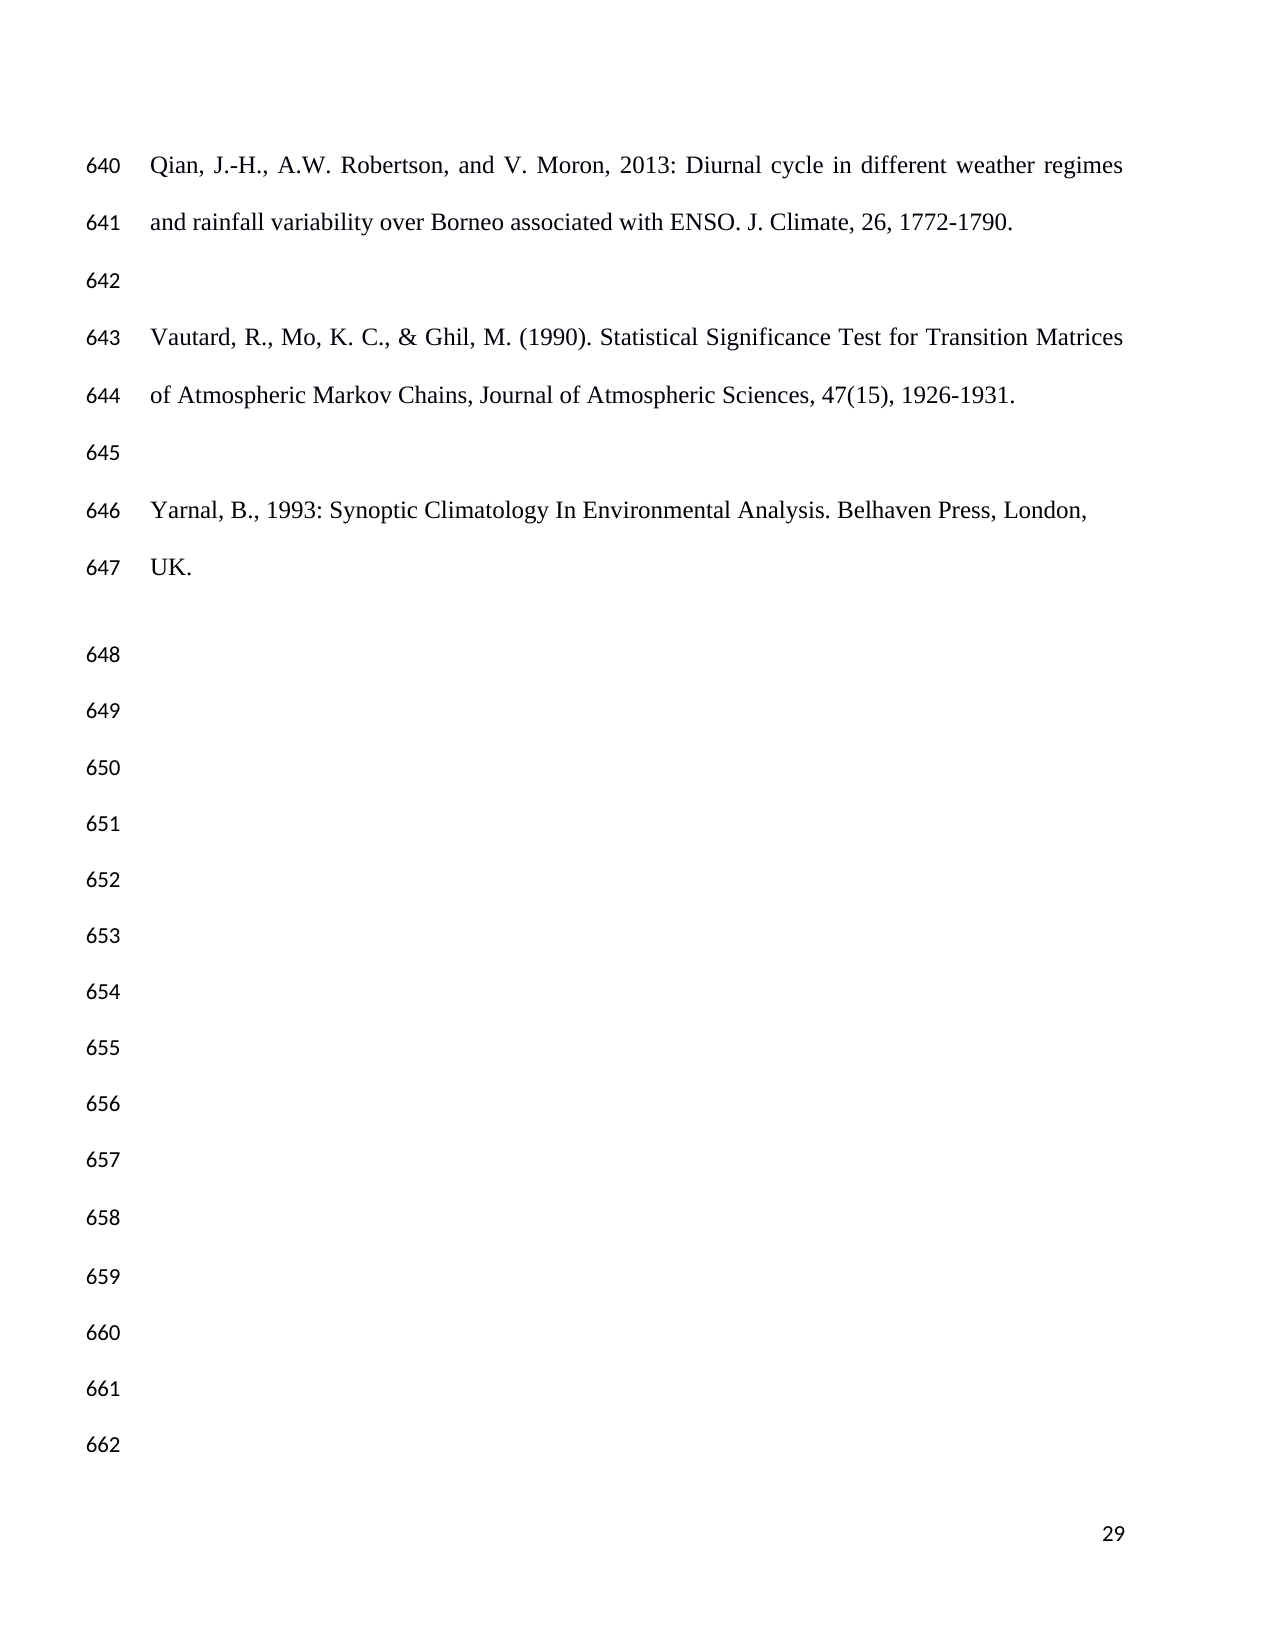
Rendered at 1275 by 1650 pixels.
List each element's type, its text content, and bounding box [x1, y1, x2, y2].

text Qian, J.-H., A.W. Robertson, and V. Moron, 2013: Diurnal cycle in different weather regimes and rainfall variability over Borneo associated with ENSO. J. Climate, 26, 1772-1790. [150, 150, 1125, 236]
text Yarnal, B., 1993: Synoptic Climatology In Environmental Analysis. Belhaven Press, London, UK. [150, 495, 1125, 581]
